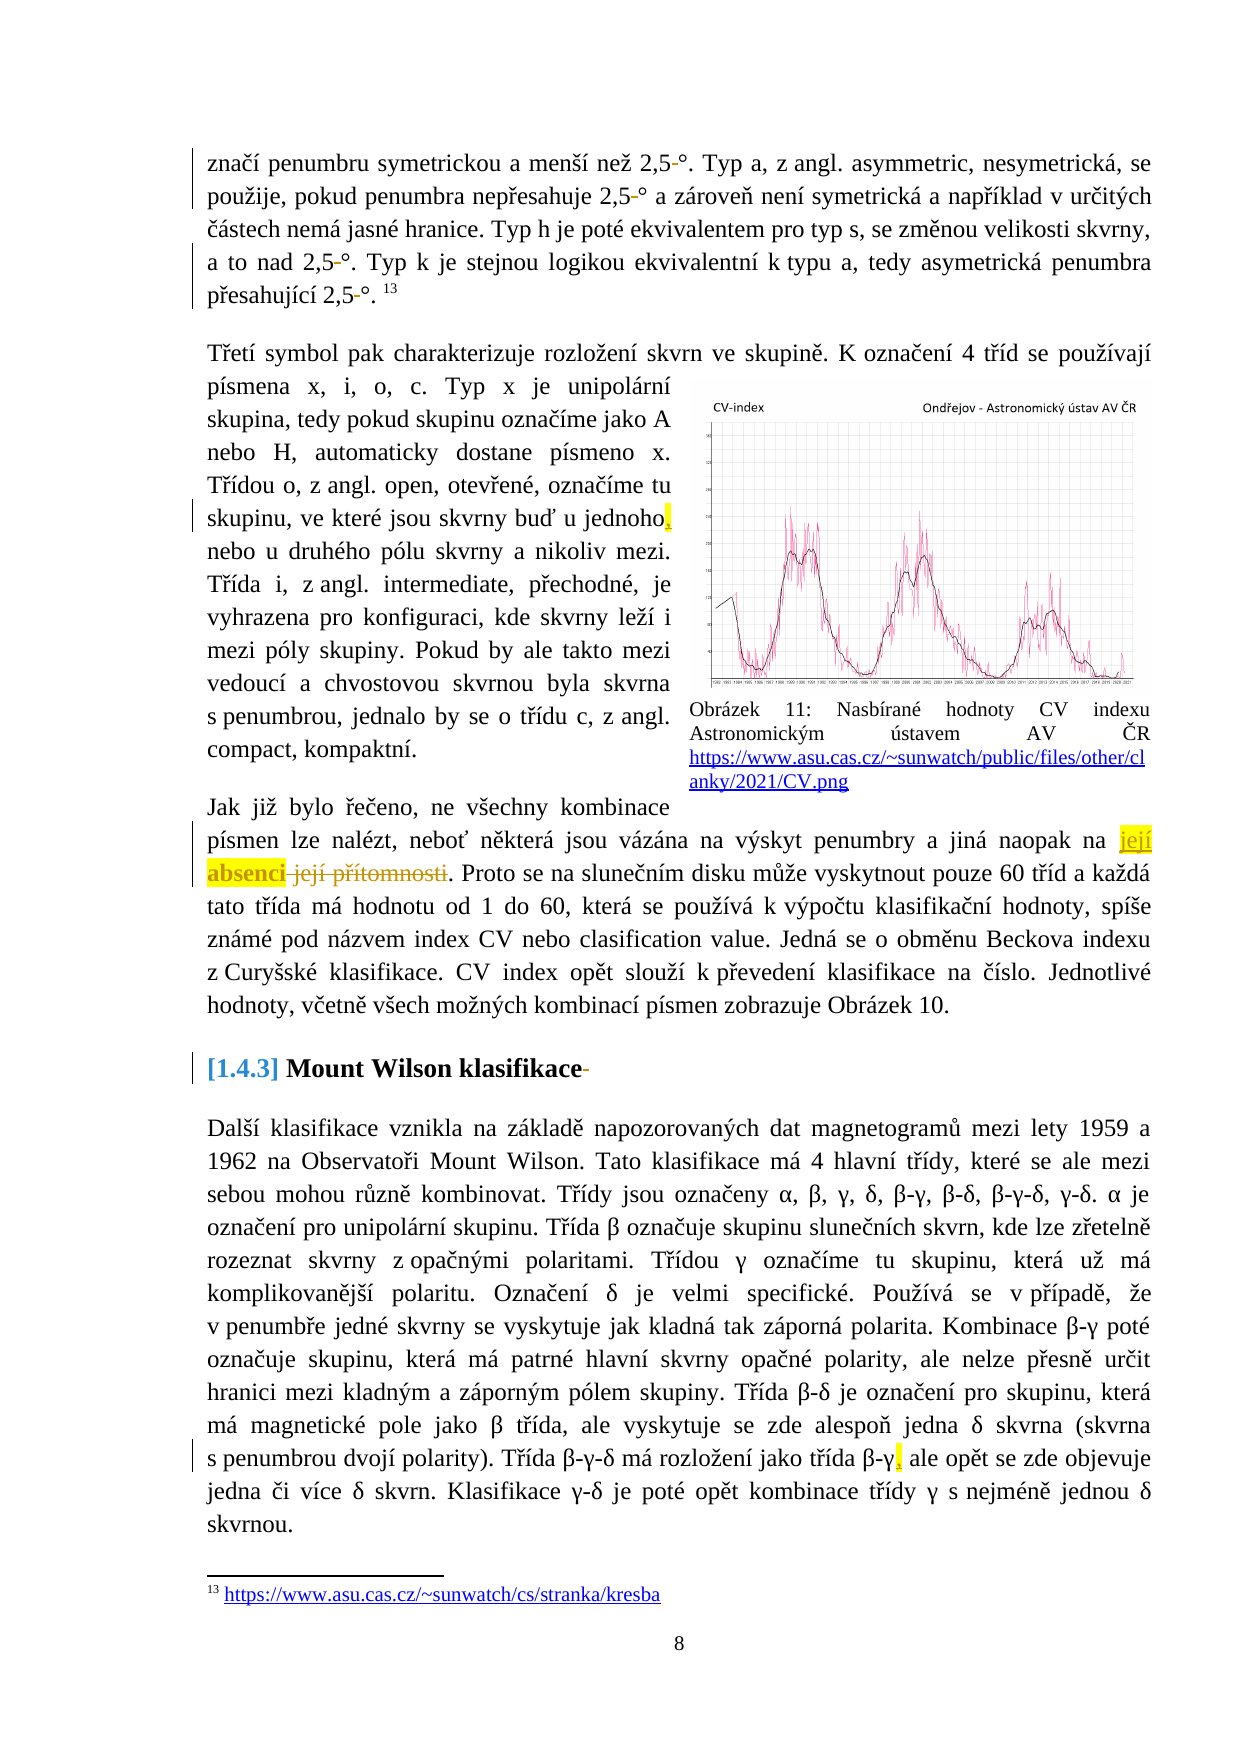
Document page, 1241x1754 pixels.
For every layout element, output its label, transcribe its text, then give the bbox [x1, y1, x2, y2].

picture [690, 379, 1152, 702]
text Jak již bylo řečeno, ne všechny kombinace písmen lze nalézt, neboť některá jsou vázána na výskyt penumbry a jiná naopak na absenci. Proto se na slunečním disku může vyskytnout pouze 60 tříd a každá tato třída má hodnotu od 1 do 60, která se používá k výpočtu klasifikační hodnoty, spíše známé pod názvem index CV nebo clasification value. Jedná se o obměnu Beckova indexu z Curyšské klasifikace. CV index opět slouží k převedení klasifikace na číslo. Jednotlivé hodnoty, včetně všech možných kombinací písmen zobrazuje Obrázek 9. [207, 792, 1152, 1019]
subtitle Mount Wilson klasifikace [207, 1052, 1152, 1083]
text Další klasifikace vznikla na základě napozorovaných dat magnetogramů mezi lety 1959 a 1962 na Observatoři Mount Wilson. Tato klasifikace má 4 hlavní třídy, které se ale mezi sebou mohou různě kombinovat. Třídy jsou označeny α, β, γ, δ, β-γ, β-δ, β-γ-δ, γ-δ. α je označení pro unipolární skupinu. Třída β označuje skupinu slunečních skvrn, kde lze zřetelně rozeznat skvrny z opačnými polaritami. Třídou γ označíme tu skupinu, která už má komplikovanější polaritu. Označení δ je velmi specifické. Používá se v případě, že v penumbře jedné skvrny se vyskytuje jak kladná tak záporná polarita. Kombinace β-γ poté označuje skupinu, která má patrné hlavní skvrny opačné polarity, ale nelze přesně určit hranici mezi kladným a záporným pólem skupiny. Třída β-δ je označení pro skupinu, která má magnetické pole jako β třída, ale vyskytuje se zde alespoň jedna δ skvrna (skvrna s penumbrou dvojí polarity). Třída β-γ-δ má rozložení jako třída β-γ ale opět se zde objevuje jedna či více δ skvrn. Klasifikace γ-δ je poté opět kombinace třídy γ s nejméně jednou δ skvrnou. [207, 1113, 1152, 1538]
